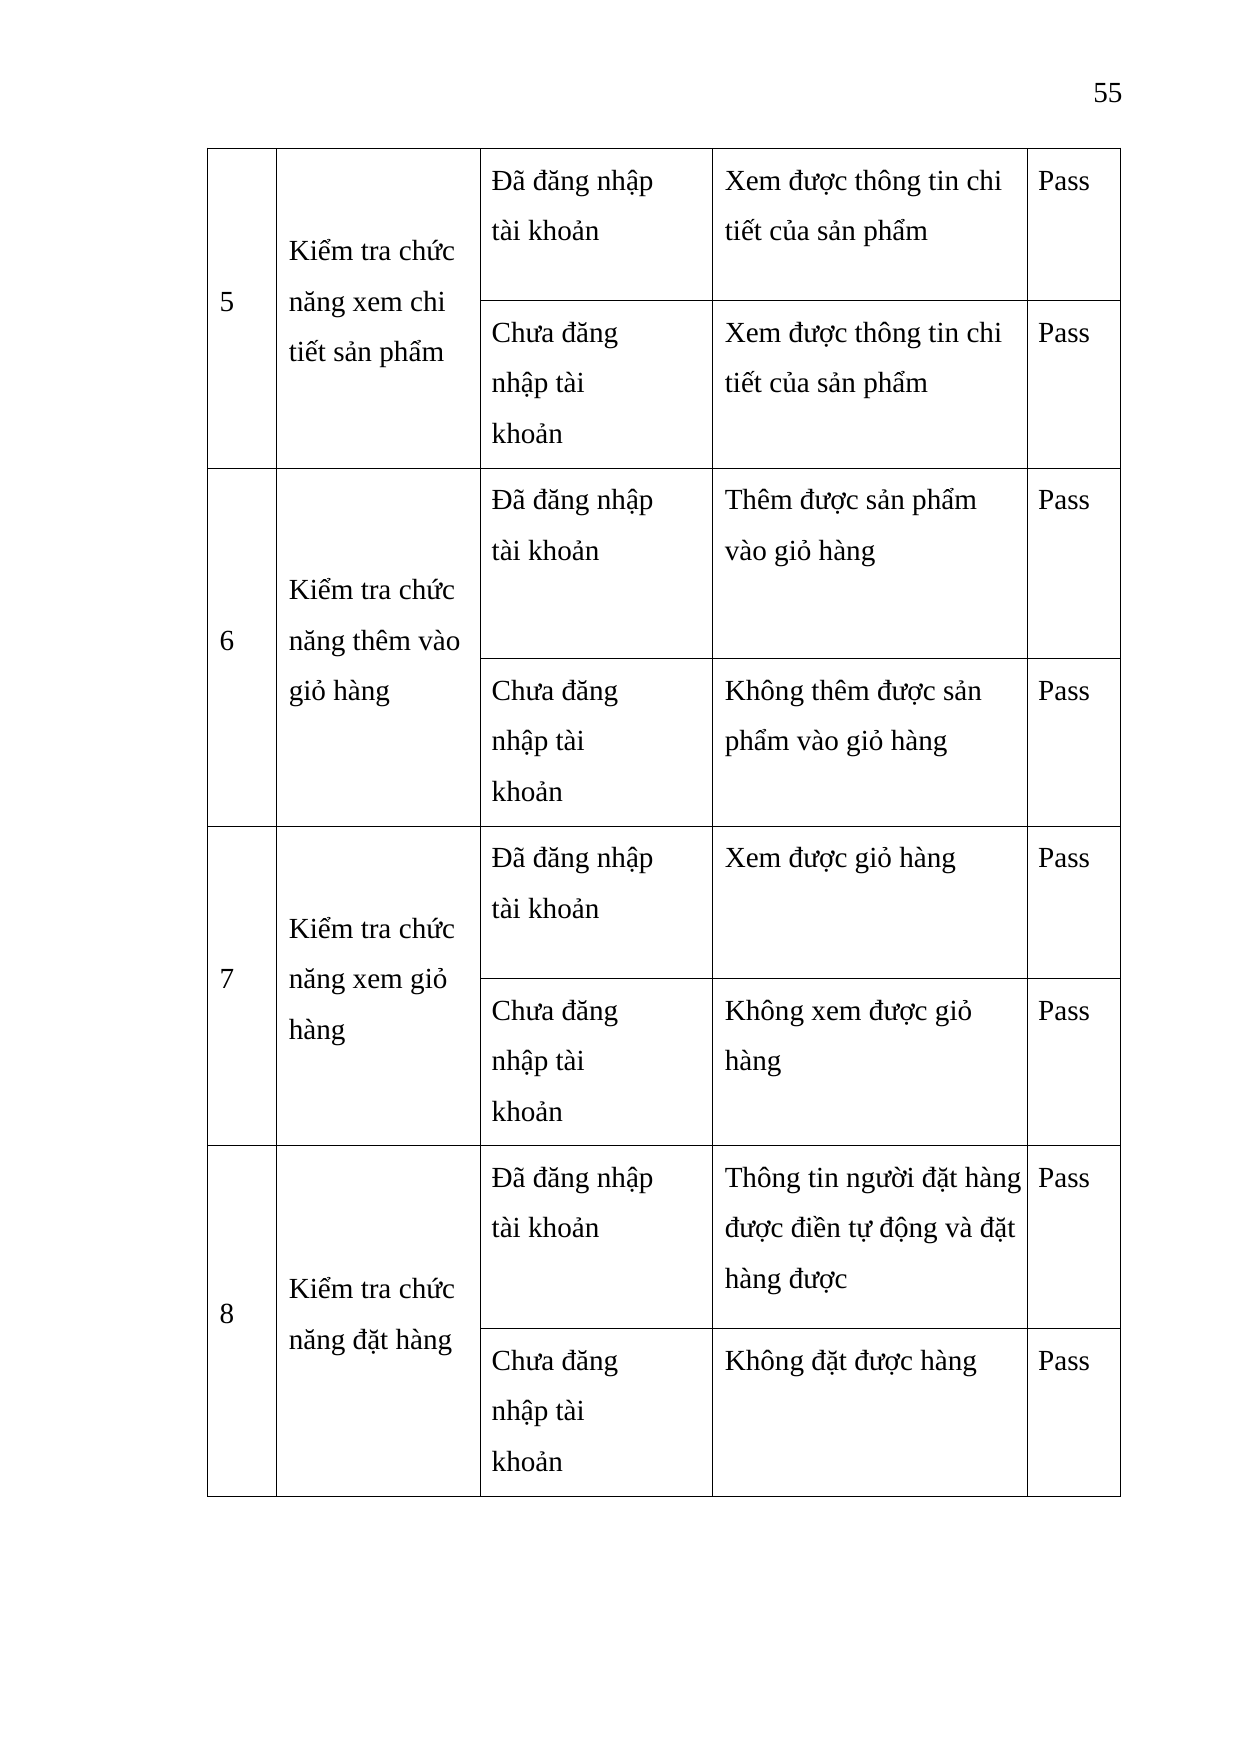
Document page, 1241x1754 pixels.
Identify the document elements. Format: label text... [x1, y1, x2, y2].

table_cell Pass [1028, 827, 1120, 978]
table_cell 6 [208, 469, 276, 826]
table_cell Xem được thông tin chi tiết của sản phẩm [713, 301, 1027, 467]
table_cell 5 [208, 149, 276, 467]
table_cell Thông tin người đặt hàng được điền tự động và đặt hàng được [713, 1146, 1027, 1328]
table_cell Đã đăng nhập tài khoản [481, 149, 712, 300]
table_cell Chưa đăng nhập tài khoản [481, 659, 712, 826]
table_cell Thêm được sản phẩm vào giỏ hàng [713, 469, 1027, 658]
table_cell Đã đăng nhập tài khoản [481, 827, 712, 978]
table_cell Không xem được giỏ hàng [713, 979, 1027, 1145]
table_cell Đã đăng nhập tài khoản [481, 469, 712, 658]
table_cell Xem được thông tin chi tiết của sản phẩm [713, 149, 1027, 300]
table_cell Chưa đăng nhập tài khoản [481, 301, 712, 467]
table_cell Đã đăng nhập tài khoản [481, 1146, 712, 1328]
table_cell Pass [1028, 1329, 1120, 1496]
table_cell Xem được giỏ hàng [713, 827, 1027, 978]
table_cell Không thêm được sản phẩm vào giỏ hàng [713, 659, 1027, 826]
table_cell 8 [208, 1146, 276, 1496]
table_cell Kiểm tra chức năng thêm vào giỏ hàng [277, 469, 480, 826]
table_cell Chưa đăng nhập tài khoản [481, 1329, 712, 1496]
table_cell Kiểm tra chức năng xem giỏ hàng [277, 827, 480, 1145]
table_cell Không đặt được hàng [713, 1329, 1027, 1496]
table_cell Pass [1028, 1146, 1120, 1328]
table_cell Kiểm tra chức năng đặt hàng [277, 1146, 480, 1496]
table_cell Pass [1028, 659, 1120, 826]
table_cell Pass [1028, 149, 1120, 300]
table_cell Pass [1028, 979, 1120, 1145]
table_cell Pass [1028, 301, 1120, 467]
table_cell 7 [208, 827, 276, 1145]
table_cell Kiểm tra chức năng xem chi tiết sản phẩm [277, 149, 480, 467]
table_cell Chưa đăng nhập tài khoản [481, 979, 712, 1145]
table_cell Pass [1028, 469, 1120, 658]
